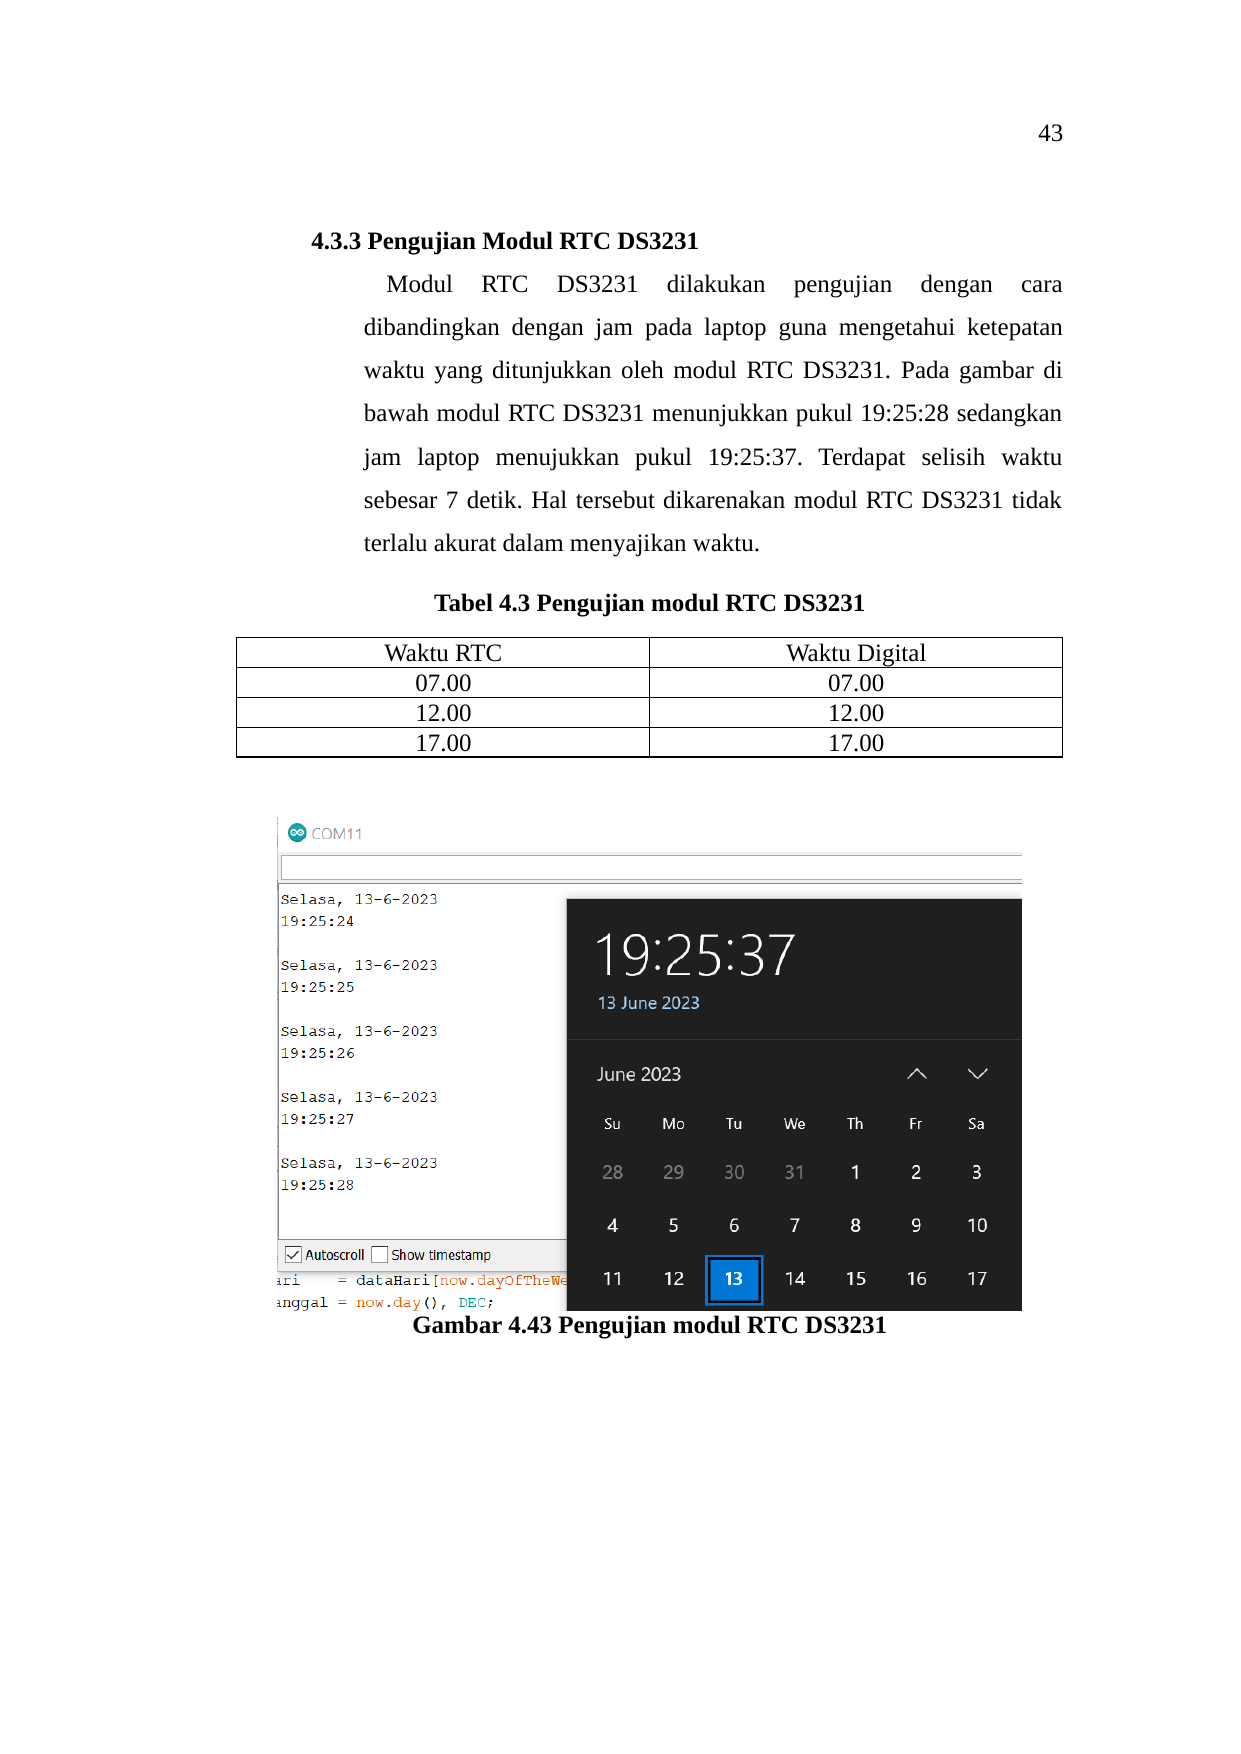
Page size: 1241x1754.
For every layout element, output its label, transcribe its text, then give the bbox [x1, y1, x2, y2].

table_cell 07.00 [650, 668, 1062, 697]
text Modul RTC DS3231 dilakukan pengujian dengan cara dibandingkan dengan jam pada laptop guna mengetahui ketepatan waktu yang ditunjukkan oleh modul RTC DS3231. Pada gambar di bawah modul RTC DS3231 menunjukkan pukul 19:25:28 sedangkan jam laptop menujukkan pukul 19:25:37. Terdapat selisih waktu sebesar 7 detik. Hal tersebut dikarenakan modul RTC DS3231 tidak terlalu akurat dalam menyajikan waktu. [364, 269, 1063, 557]
subtitle Pengujian Modul RTC DS3231 [311, 226, 1063, 255]
table_header Waktu Digital [650, 638, 1062, 667]
table_cell 17.00 [650, 728, 1062, 756]
picture [277, 817, 1022, 1311]
table_cell 12.00 [237, 698, 649, 727]
text Tabel 4.3 Pengujian modul RTC DS3231 [236, 588, 1063, 616]
table_cell 07.00 [237, 668, 649, 697]
table_header Waktu RTC [237, 638, 649, 667]
table_cell 17.00 [237, 728, 649, 756]
table_cell 12.00 [650, 698, 1062, 727]
